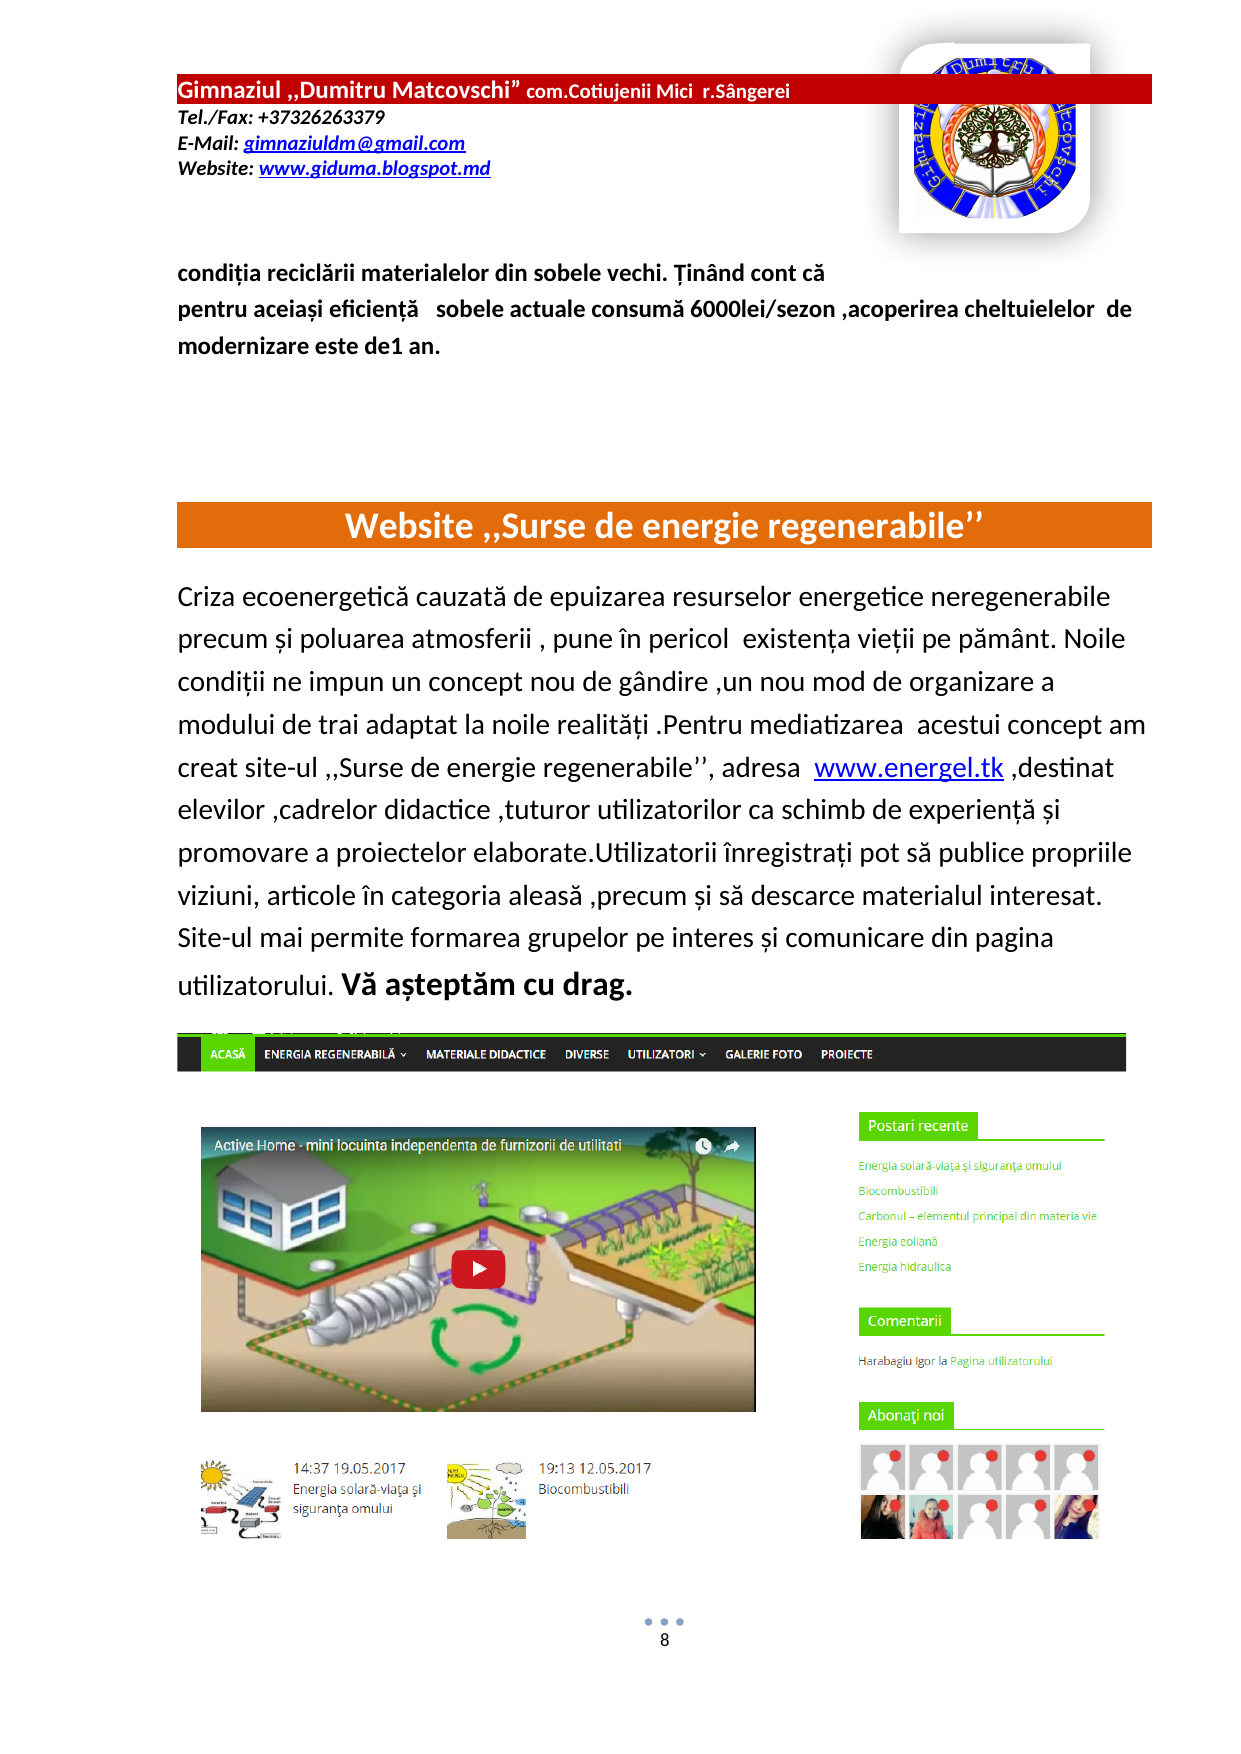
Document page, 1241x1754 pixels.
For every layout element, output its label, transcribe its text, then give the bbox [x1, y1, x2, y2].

text Website ,,Surse de energie regenerabile’’ [177, 502, 1152, 548]
text Criza ecoenergetică cauzată de epuizarea resurselor energetice neregenerabile precum și poluarea atmosferii , pune în pericol existența vieții pe pământ. Noile condiții ne impun un concept nou de gândire ,un nou mod de organizare a modului de trai adaptat la noile realități .Pentru mediatizarea acestui concept am creat site-ul ,,Surse de energie regenerabile’’, adresa www.energel.tk ,destinat elevilor ,cadrelor didactice ,tuturor utilizatorilor ca schimb de experiență și promovare a proiectelor elaborate.Utilizatorii înregistrați pot să publice propriile viziuni, articole în categoria aleasă ,precum și să descarce materialul interesat. Site-ul mai permite formarea grupelor pe interes și comunicare din pagina utilizatorului. Vă așteptăm cu drag. [177, 578, 1152, 1004]
picture [915, 59, 1075, 74]
picture [914, 104, 1075, 218]
